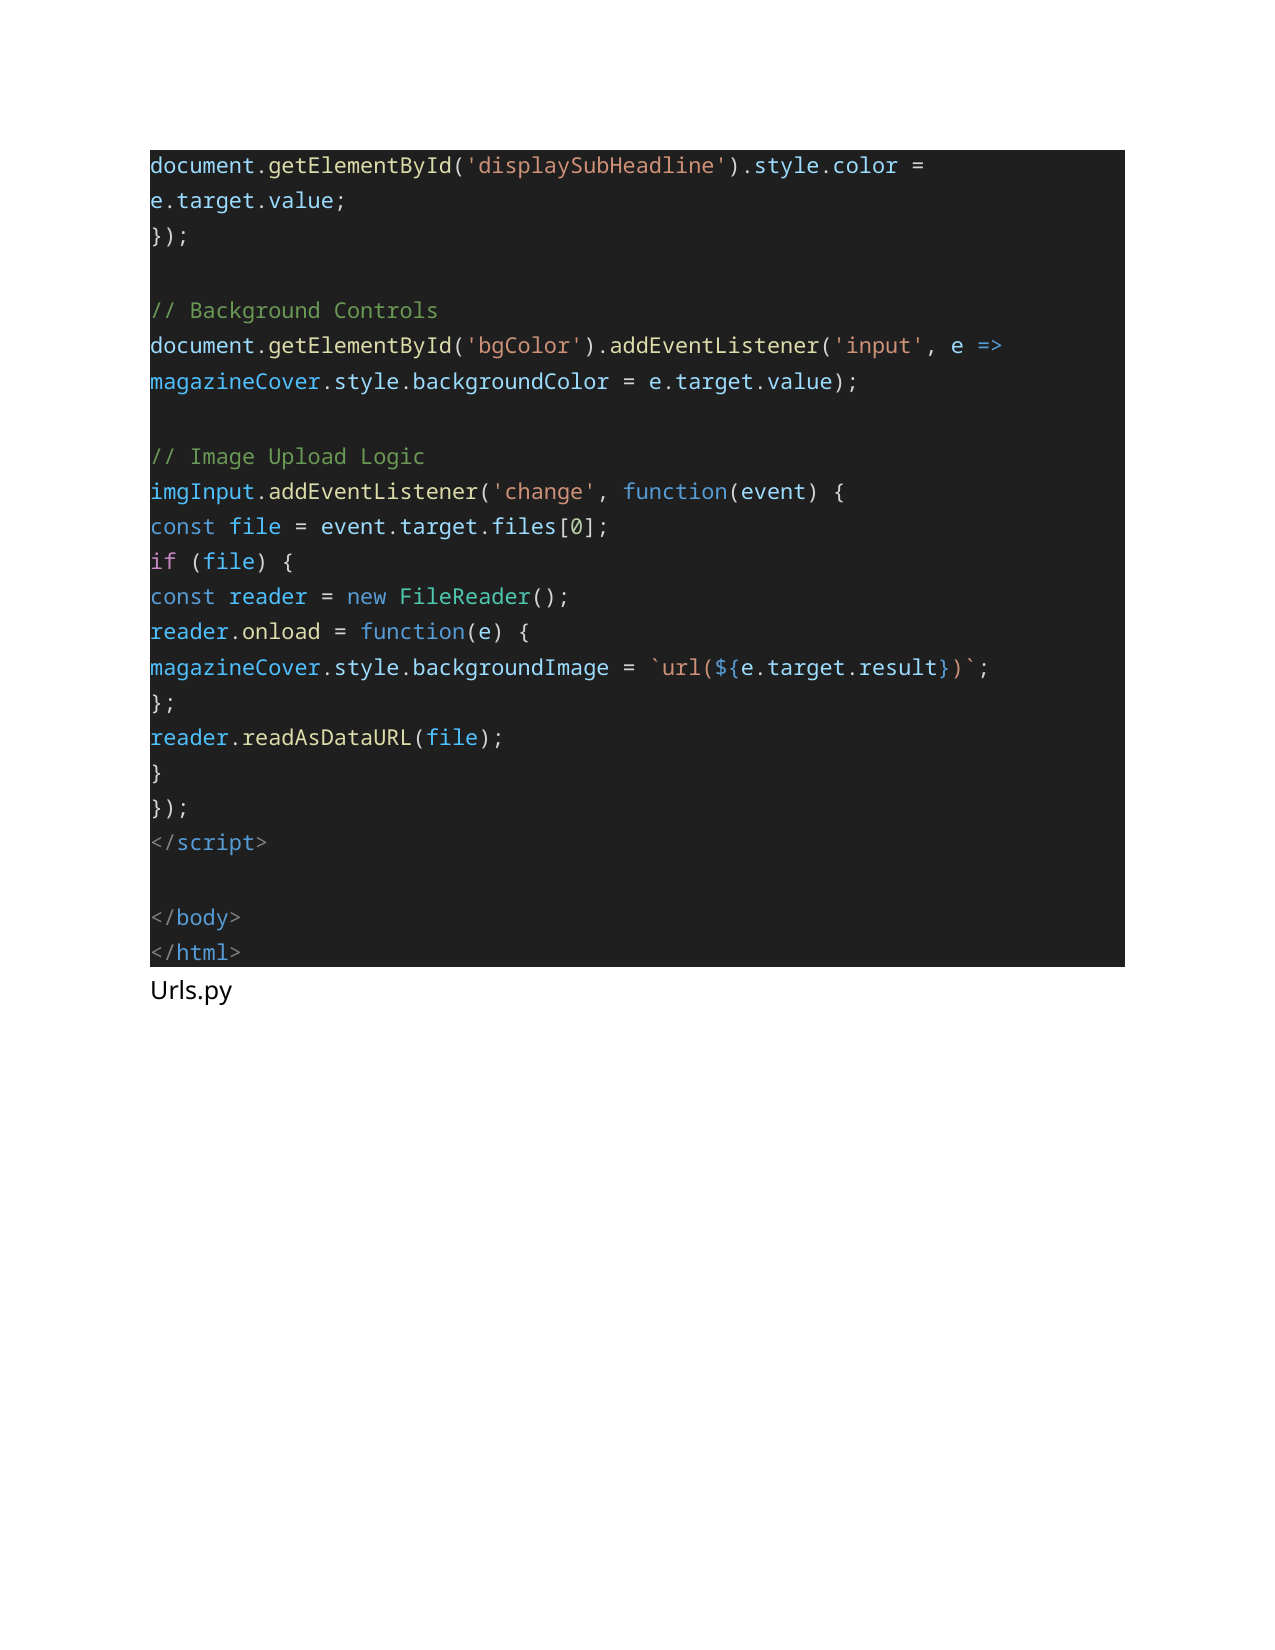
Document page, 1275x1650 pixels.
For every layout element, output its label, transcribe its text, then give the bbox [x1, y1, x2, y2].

text </script> [150, 827, 1125, 857]
text }); [150, 792, 1125, 822]
text Urls.py [150, 972, 1125, 1006]
text if (file) { [150, 546, 1125, 576]
text } [150, 757, 1125, 787]
text }; [150, 687, 1125, 716]
text magazineCover.style.backgroundImage = `url(${e.target.result})`; [150, 651, 1125, 681]
text // Background Controls [150, 295, 1125, 325]
text const file = event.target.files[0]; [150, 511, 1125, 541]
text document.getElementById('bgColor').addEventListener('input', e => magazineCover.style.backgroundColor = e.target.value); [150, 331, 1125, 395]
text reader.onload = function(e) { [150, 616, 1125, 646]
text imgInput.addEventListener('change', function(event) { [150, 476, 1125, 506]
text // Image Upload Logic [150, 441, 1125, 471]
text }); [150, 220, 1125, 250]
text const reader = new FileReader(); [150, 581, 1125, 611]
text document.getElementById('displaySubHeadline').style.color = e.target.value; [150, 150, 1125, 215]
text </body> [150, 902, 1125, 932]
text </html> [150, 937, 1125, 967]
text reader.readAsDataURL(file); [150, 722, 1125, 751]
